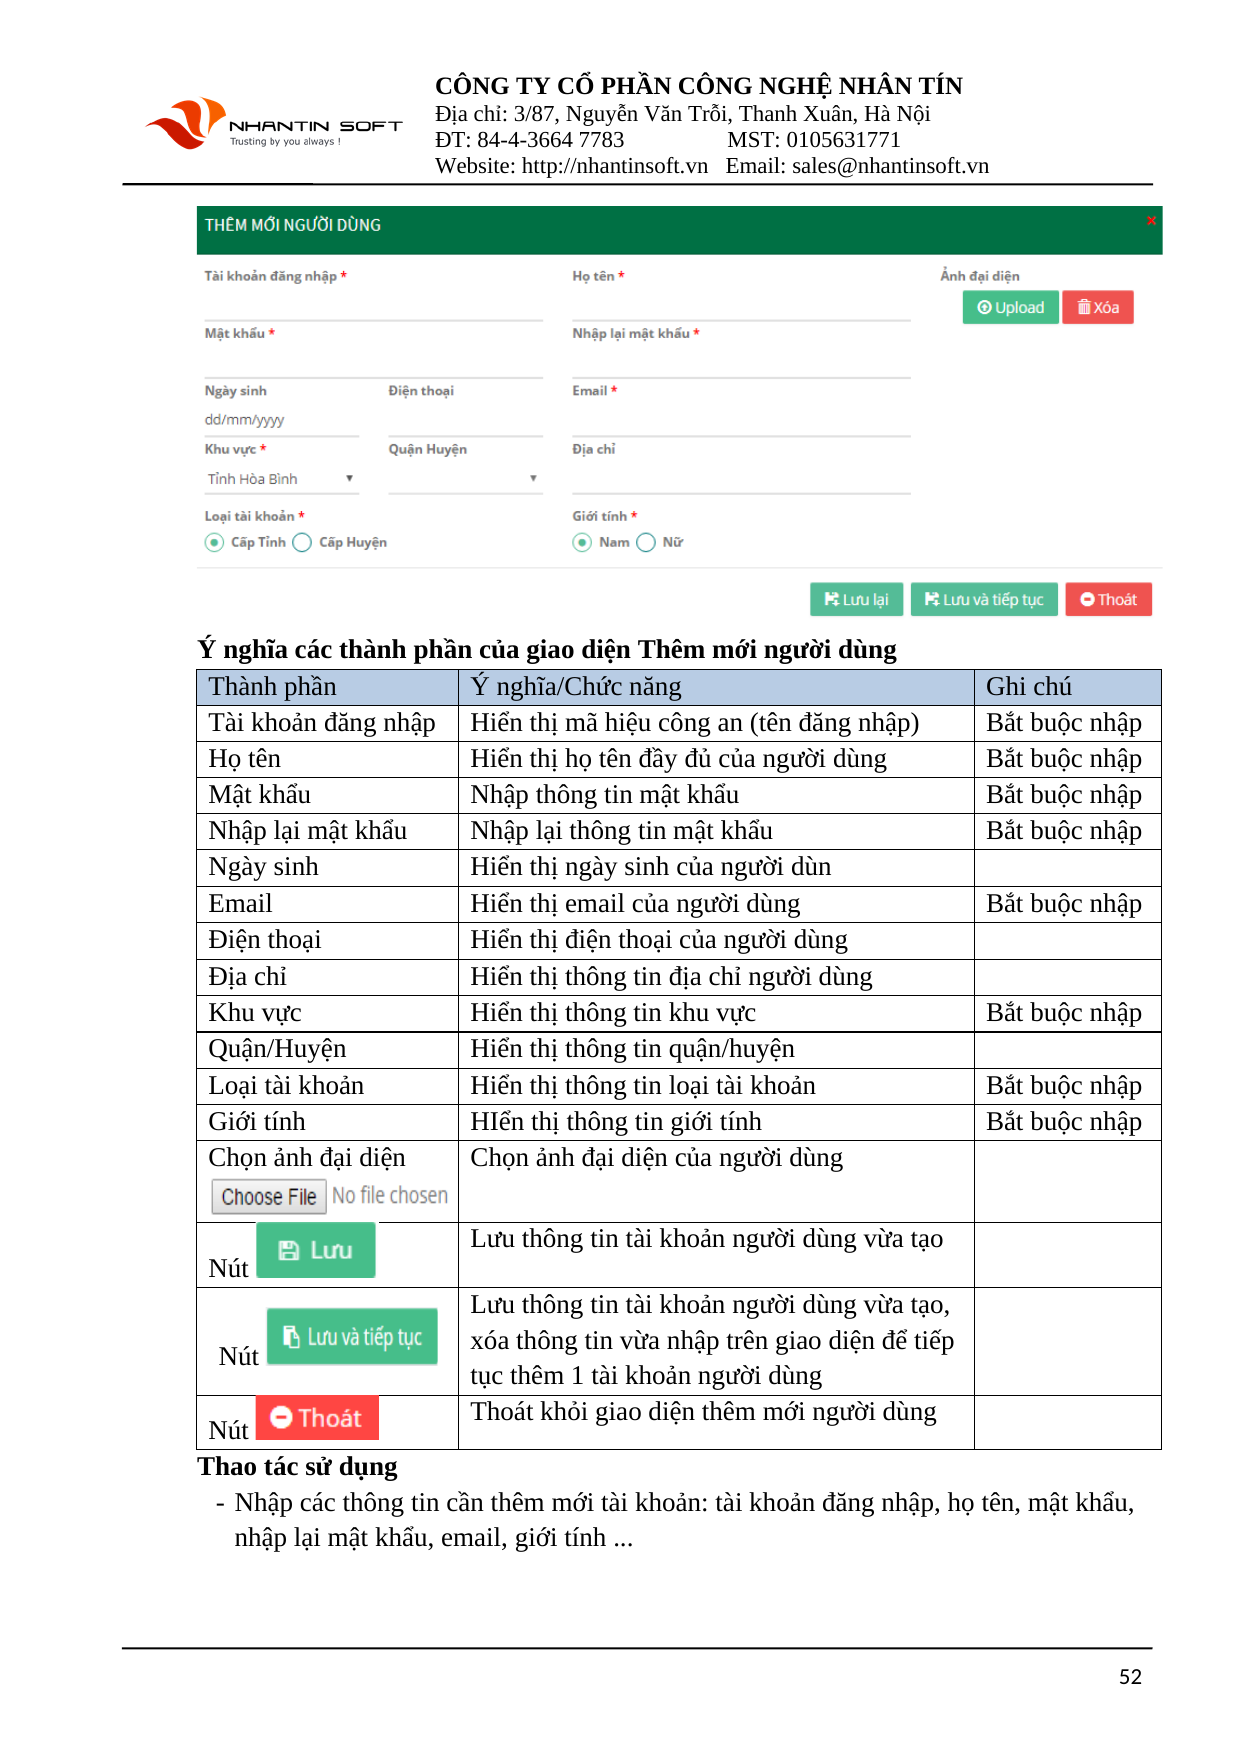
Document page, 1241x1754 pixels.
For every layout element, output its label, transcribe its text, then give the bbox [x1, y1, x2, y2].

table_cell Quận/Huyện [197, 1033, 458, 1068]
table_cell Điện thoại [197, 923, 458, 959]
table_cell Họ tên [197, 742, 458, 777]
table_cell [975, 1288, 1161, 1394]
table_cell [975, 960, 1161, 995]
table_cell Bắt buộc nhập [975, 887, 1161, 922]
table_cell [975, 1141, 1161, 1222]
table_cell HIển thị thông tin giới tính [459, 1105, 974, 1140]
table_cell Hiển thị ngày sinh của người dùn [459, 850, 974, 886]
table_cell Chọn ảnh đại diện của người dùng [459, 1141, 974, 1222]
table_cell Nút [197, 1223, 458, 1287]
picture [196, 206, 1163, 629]
table_cell Hiển thị thông tin địa chỉ người dùng [459, 960, 974, 995]
table_cell Bắt buộc nhập [975, 778, 1161, 813]
picture [255, 1395, 379, 1440]
table_cell Bắt buộc nhập [975, 996, 1161, 1031]
table_cell Hiển thị thông tin khu vực [459, 996, 974, 1031]
table_cell Địa chỉ [197, 960, 458, 995]
table_cell Khu vực [197, 996, 458, 1031]
subtitle Ý nghĩa các thành phần của giao diện Thêm mới người dùng [122, 633, 1153, 664]
table_header Thành phần [197, 670, 458, 705]
table_cell Ngày sinh [197, 850, 458, 886]
table_cell Bắt buộc nhập [975, 1069, 1161, 1104]
table_cell [975, 1223, 1161, 1287]
table_cell Tài khoản đăng nhập [197, 706, 458, 741]
table_cell Loại tài khoản [197, 1069, 458, 1104]
picture [265, 1307, 438, 1366]
table_cell [975, 1396, 1161, 1449]
table_cell Hiển thị điện thoại của người dùng [459, 923, 974, 959]
table_cell Nhập lại thông tin mật khẩu [459, 814, 974, 849]
table_header Ý nghĩa/Chức năng [459, 670, 974, 705]
picture [255, 1222, 379, 1278]
table_cell Bắt buộc nhập [975, 1105, 1161, 1140]
table_cell Nhập lại mật khẩu [197, 814, 458, 849]
table_cell Nút [197, 1288, 458, 1394]
table_cell Thoát khỏi giao diện thêm mới người dùng [459, 1396, 974, 1449]
table_cell Hiển thị thông tin quận/huyện [459, 1033, 974, 1068]
table_cell Bắt buộc nhập [975, 706, 1161, 741]
table_cell Mật khẩu [197, 778, 458, 813]
table_cell Lưu thông tin tài khoản người dùng vừa tạo, xóa thông tin vừa nhập trên giao diện để tiếp tục thêm 1 tài khoản người dùng [459, 1288, 974, 1394]
table_cell Bắt buộc nhập [975, 742, 1161, 777]
table_cell Email [197, 887, 458, 922]
table_cell Nhập thông tin mật khẩu [459, 778, 974, 813]
table_cell Chọn ảnh đại diện [197, 1141, 458, 1222]
table_cell [975, 923, 1161, 959]
table_cell Nút [197, 1396, 458, 1449]
table_header Ghi chú [975, 670, 1161, 705]
table_cell Hiển thị mã hiệu công an (tên đăng nhập) [459, 706, 974, 741]
picture [208, 1177, 451, 1218]
table_cell Hiển thị thông tin loại tài khoản [459, 1069, 974, 1104]
table_cell Lưu thông tin tài khoản người dùng vừa tạo [459, 1223, 974, 1287]
table_cell [975, 850, 1161, 886]
table_cell Giới tính [197, 1105, 458, 1140]
table_cell Hiển thị họ tên đầy đủ của người dùng [459, 742, 974, 777]
table_cell Hiển thị email của người dùng [459, 887, 974, 922]
table_cell Bắt buộc nhập [975, 814, 1161, 849]
subtitle Thao tác sử dụng [122, 1450, 1153, 1481]
list Nhập các thông tin cần thêm mới tài khoản: tài khoản đăng nhập, họ tên, mật khẩu, nhập lại mật khẩu, email, giới tính ... [216, 1486, 1153, 1553]
table_cell [975, 1033, 1161, 1068]
picture [133, 70, 413, 176]
